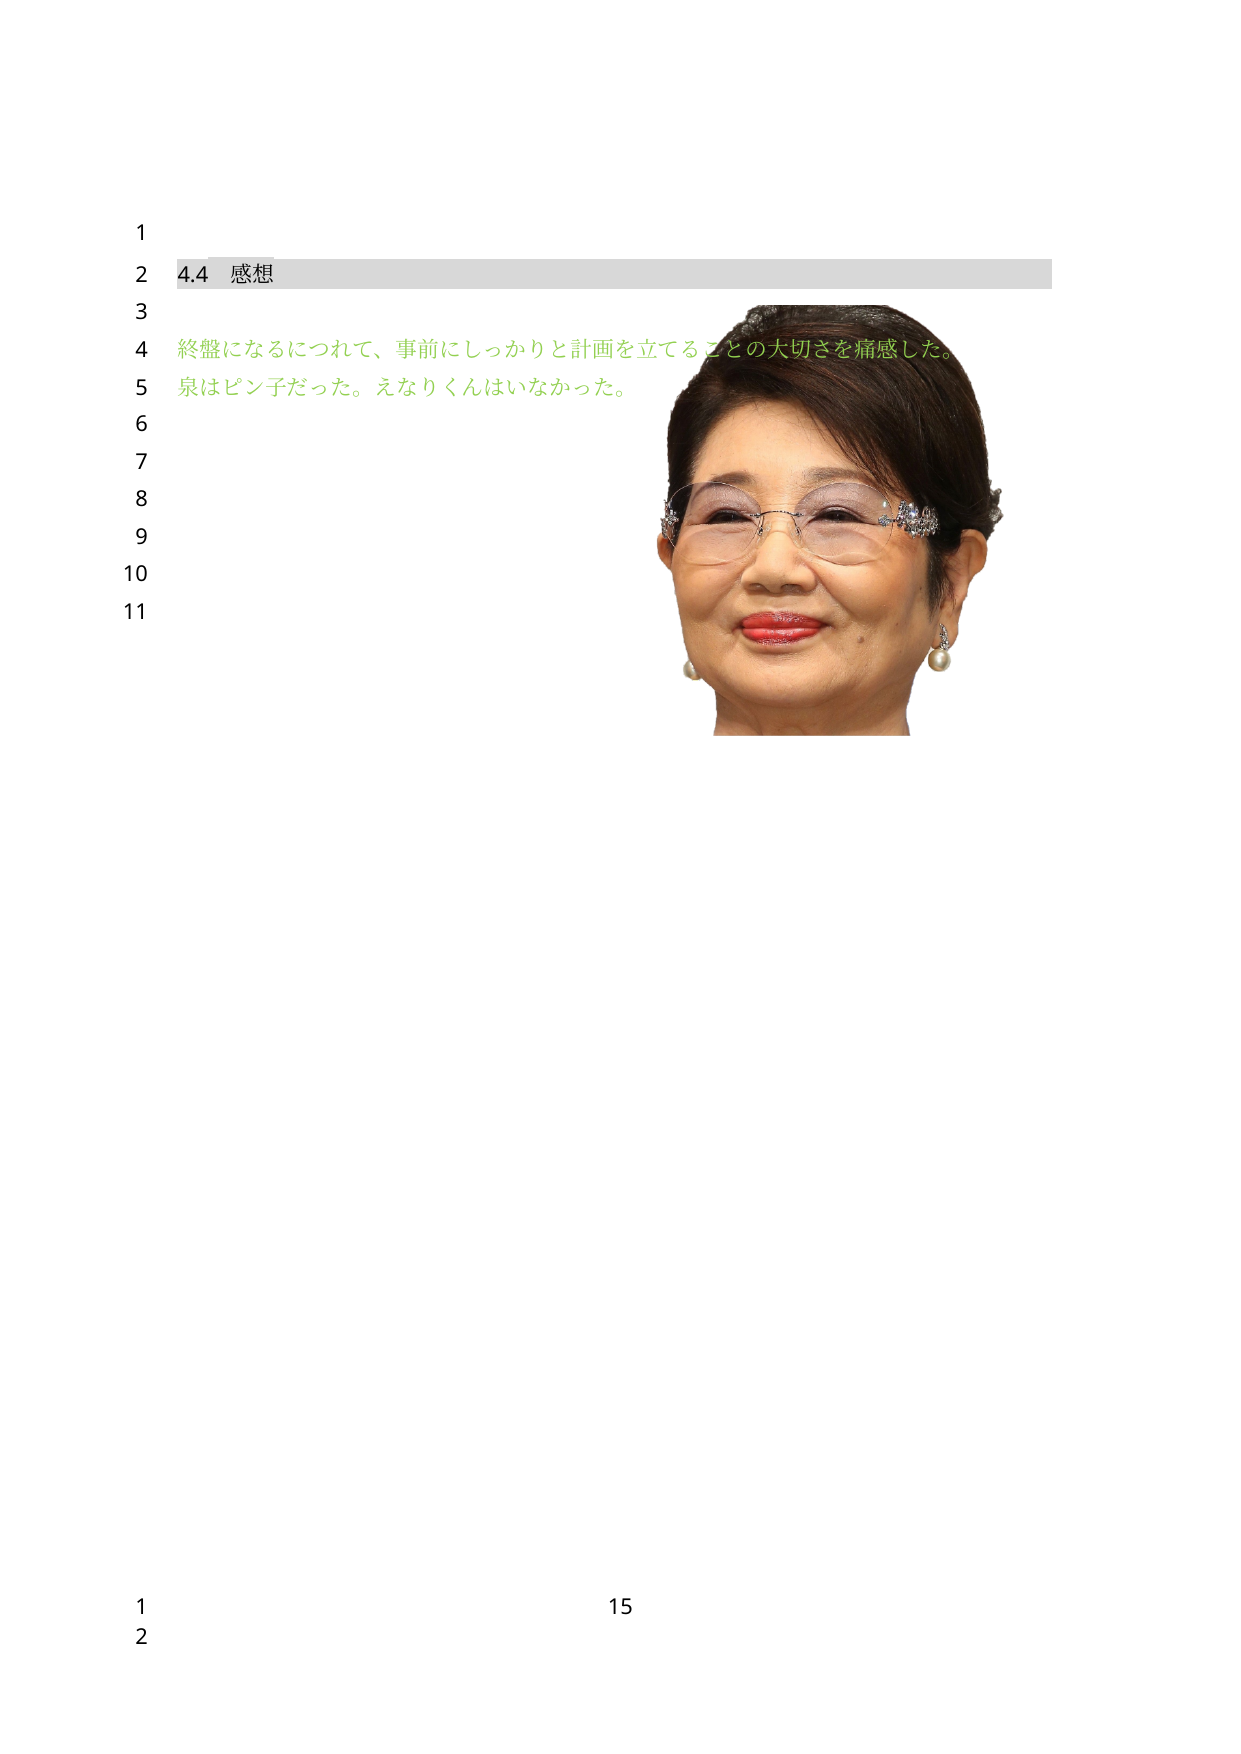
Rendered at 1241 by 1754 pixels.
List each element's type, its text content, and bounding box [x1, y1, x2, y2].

picture [569, 301, 1063, 329]
text 4.4 感想 [177, 254, 1063, 292]
text 泉はピン子だった。えなりくんはいなかった。 [177, 367, 1063, 404]
text 終盤になるにつれて、事前にしっかりと計画を立てることの大切さを痛感した。 [177, 329, 1063, 367]
picture [569, 404, 1063, 743]
